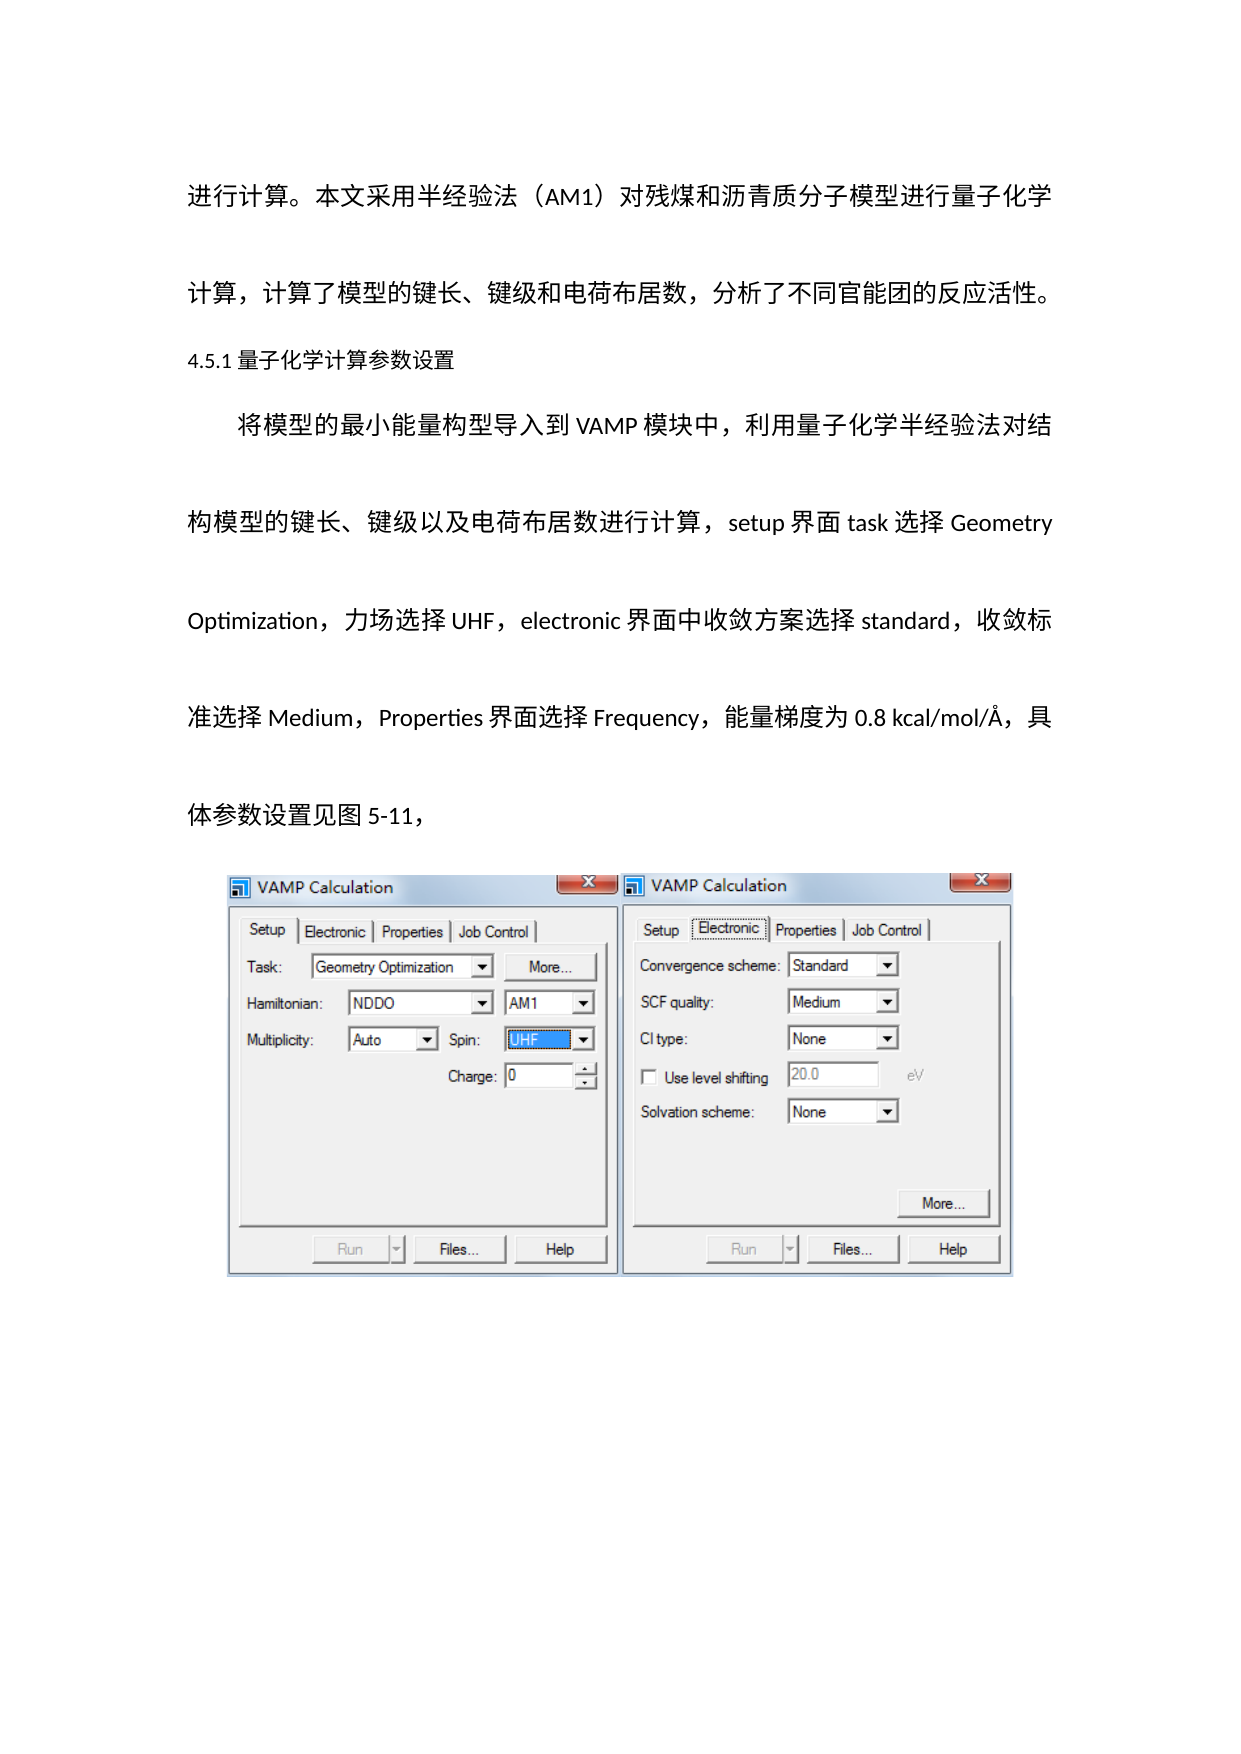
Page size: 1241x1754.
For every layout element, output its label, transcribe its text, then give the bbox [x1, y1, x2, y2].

picture [226, 873, 1014, 1277]
text 将模型的最小能量构型导入到VAMP模块中，利用量子化学半经验法对结构模型的键长、键级以及电荷布居数进行计算，setup界面task选择Geometry Optimization，力场选择UHF，electronic界面中收敛方案选择standard，收敛标准选择Medium，Properties界面选择Frequency，能量梯度为0.8 kcal/mol/Å，具体参数设置见图5-11， [187, 391, 1053, 846]
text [187, 162, 1053, 324]
text 4.5.1 量子化学计算参数设置 [187, 343, 1053, 375]
